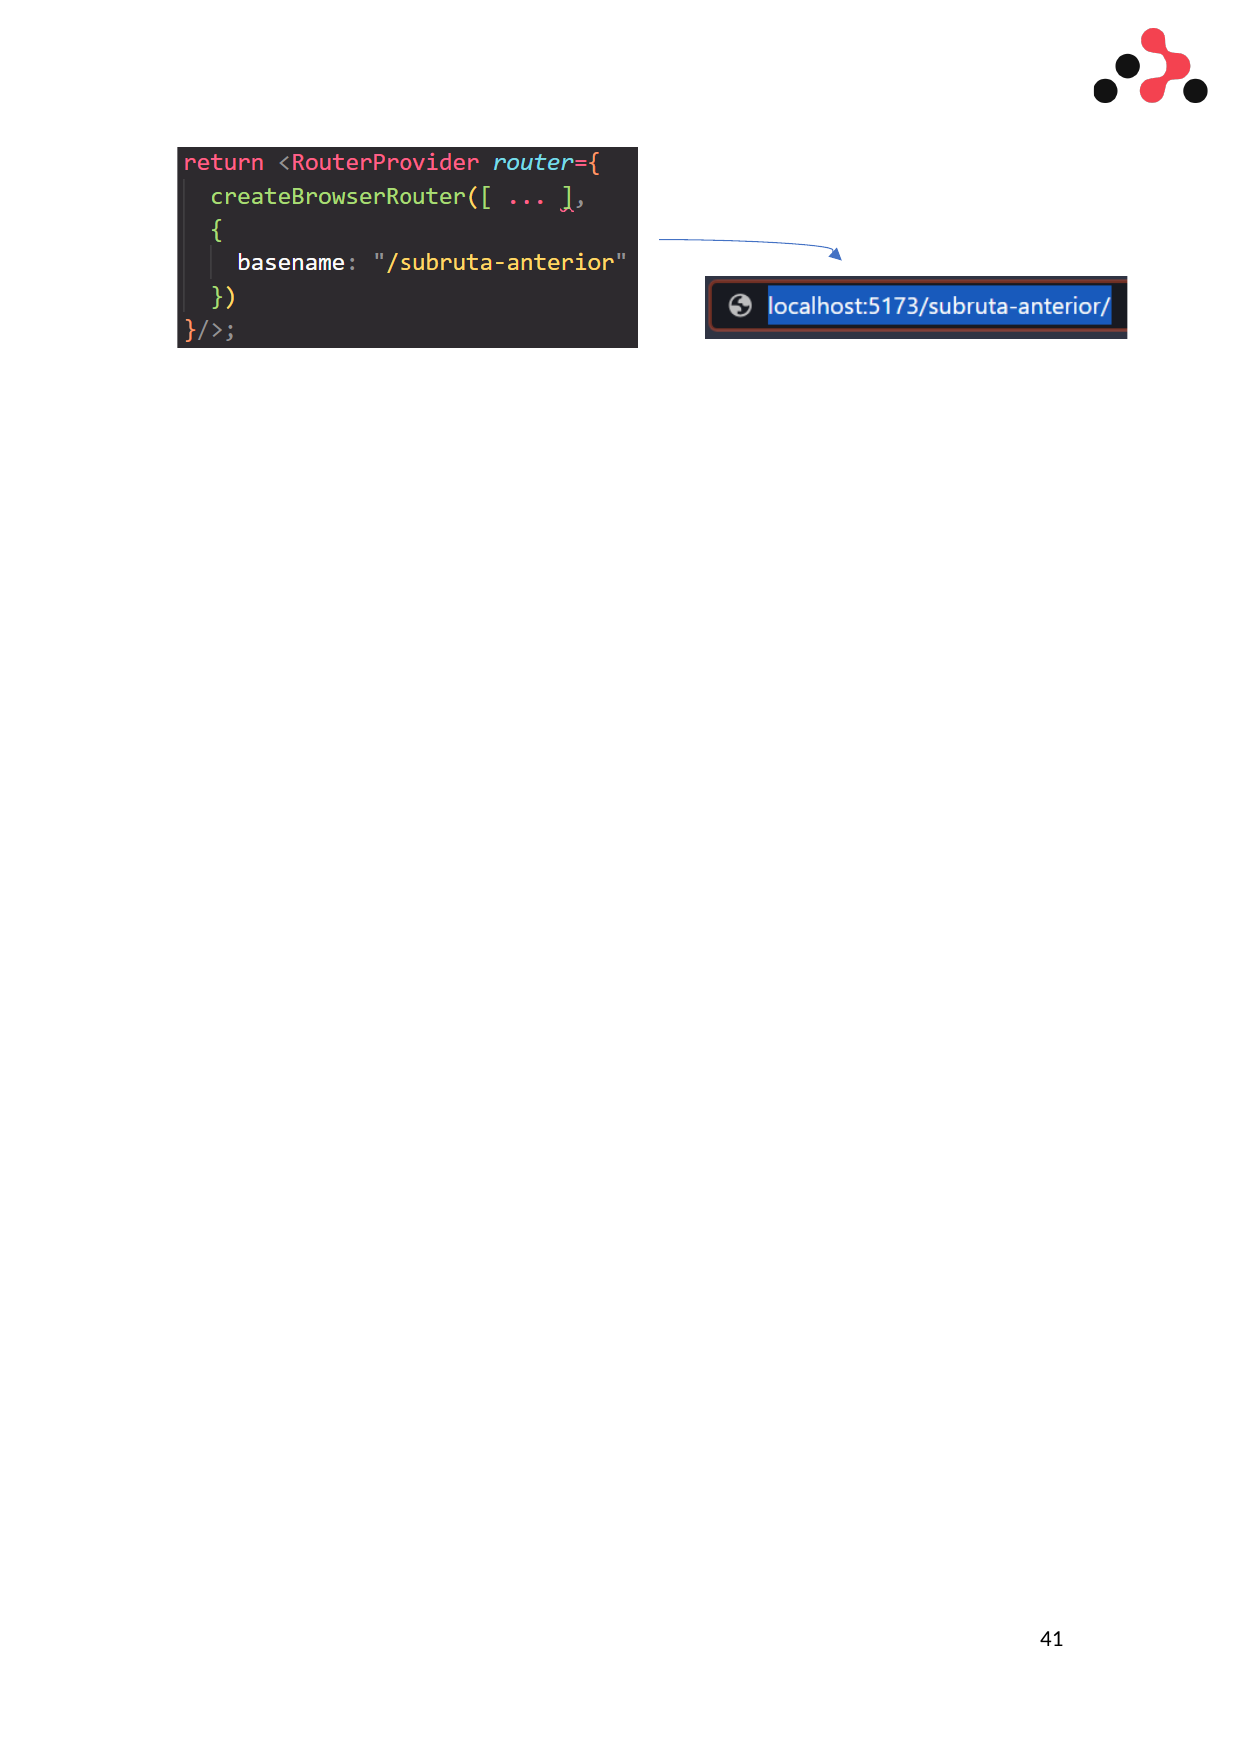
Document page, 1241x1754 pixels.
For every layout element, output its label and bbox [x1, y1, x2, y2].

picture [705, 276, 1128, 339]
picture [177, 147, 638, 348]
picture [1093, 28, 1208, 103]
